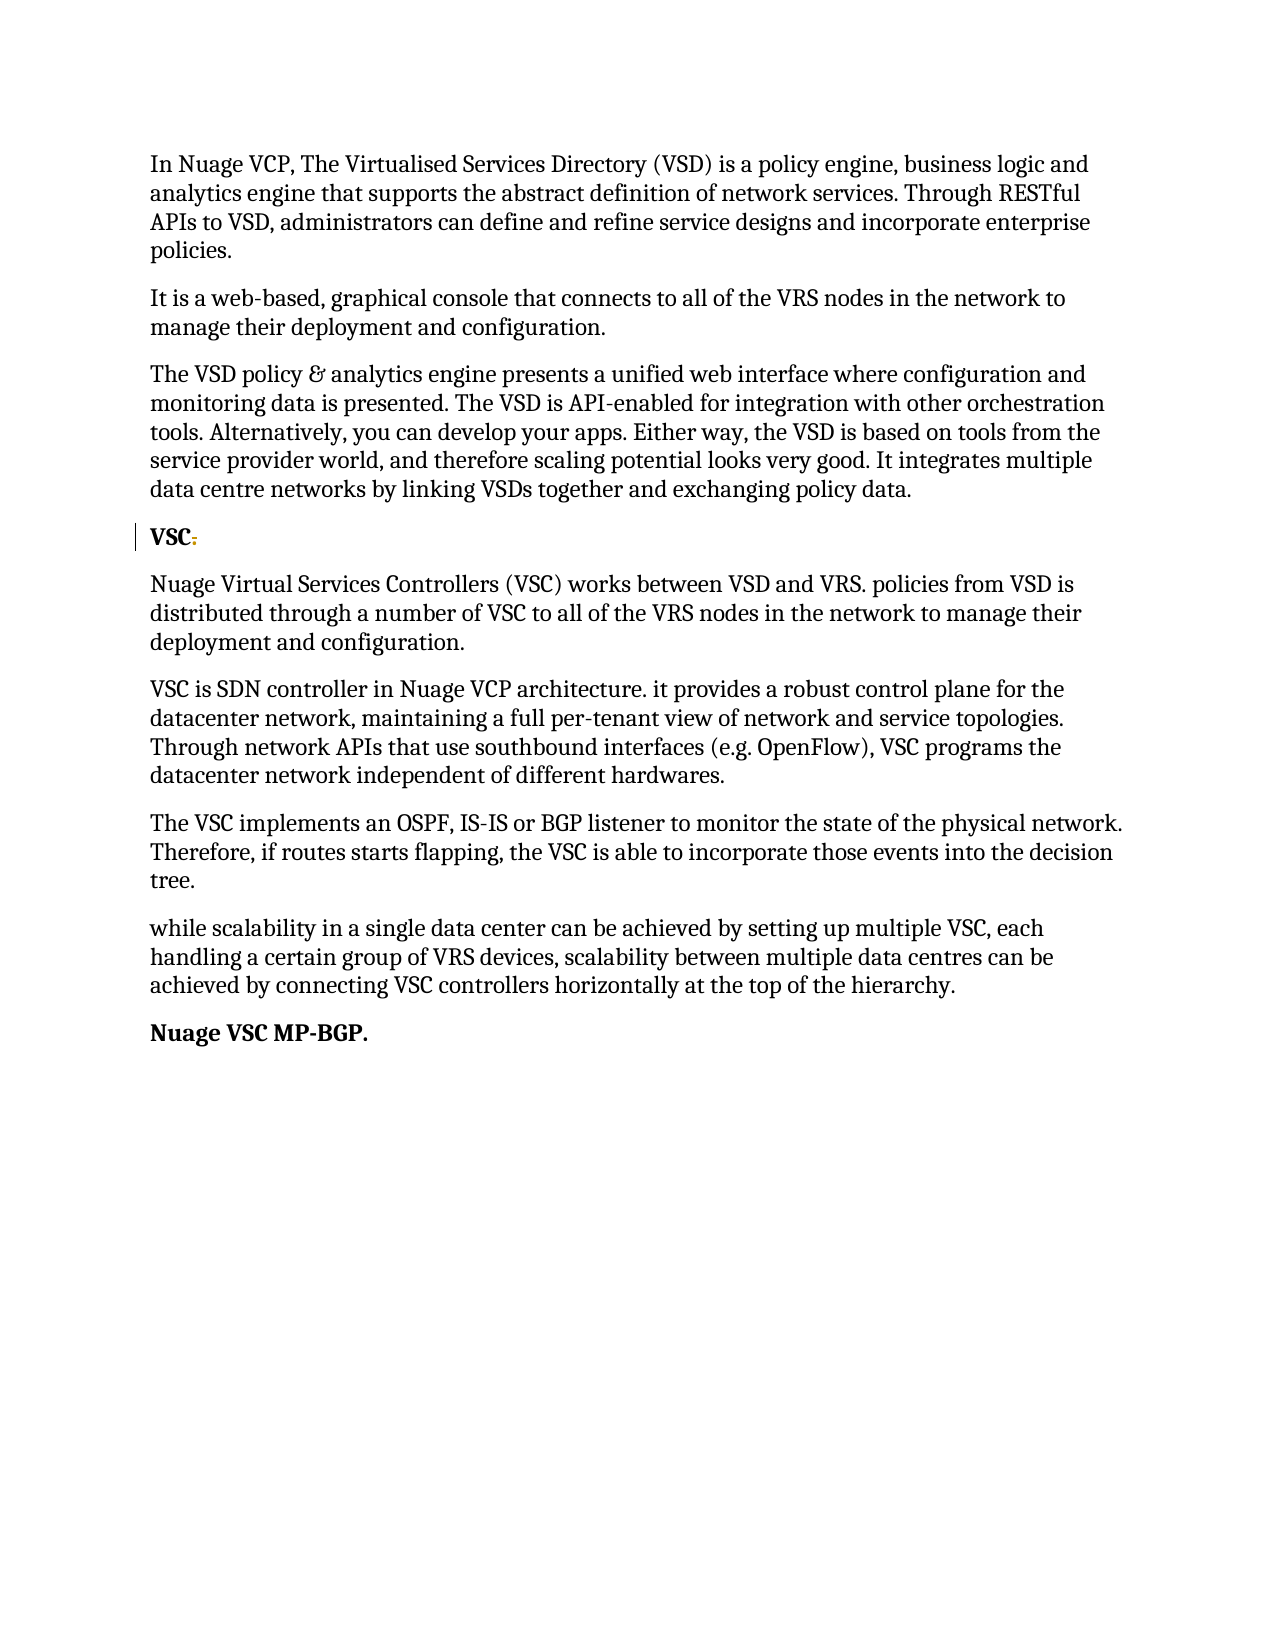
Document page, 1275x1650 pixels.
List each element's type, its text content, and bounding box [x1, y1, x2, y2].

text VSC is SDN controller in Nuage VCP architecture. it provides a robust control plane for the datacenter network, maintaining a full per-tenant view of network and service topologies. Through network APIs that use southbound interfaces (e.g. OpenFlow), VSC programs the datacenter network independent of different hardwares. [150, 675, 1125, 790]
text Nuage Virtual Services Controllers (VSC) works between VSD and VRS. policies from VSD is distributed through a number of VSC to all of the VRS nodes in the network to manage their deployment and configuration. [150, 570, 1125, 656]
text It is a web-based, graphical console that connects to all of the VRS nodes in the network to manage their deployment and configuration. [150, 284, 1125, 341]
text while scalability in a single data center can be achieved by setting up multiple VSC, each handling a certain group of VRS devices, scalability between multiple data centres can be achieved by connecting VSC controllers horizontally at the top of the hierarchy. [150, 914, 1125, 1000]
text Nuage VSC MP-BGP. [150, 1019, 1125, 1047]
text VSC [150, 522, 1125, 551]
text In Nuage VCP, The Virtualised Services Directory (VSD) is a policy engine, business logic and analytics engine that supports the abstract definition of network services. Through RESTful APIs to VSD, administrators can define and refine service designs and incorporate enterprise policies. [150, 150, 1125, 265]
text The VSC implements an OSPF, IS-IS or BGP listener to monitor the state of the physical network. Therefore, if routes starts flapping, the VSC is able to incorporate those events into the decision tree. [150, 809, 1125, 895]
text The VSD policy & analytics engine presents a unified web interface where configuration and monitoring data is presented. The VSD is API-enabled for integration with other orchestration tools. Alternatively, you can develop your apps. Either way, the VSD is based on tools from the service provider world, and therefore scaling potential looks very good. It integrates multiple data centre networks by linking VSDs together and exchanging policy data. [150, 360, 1125, 504]
